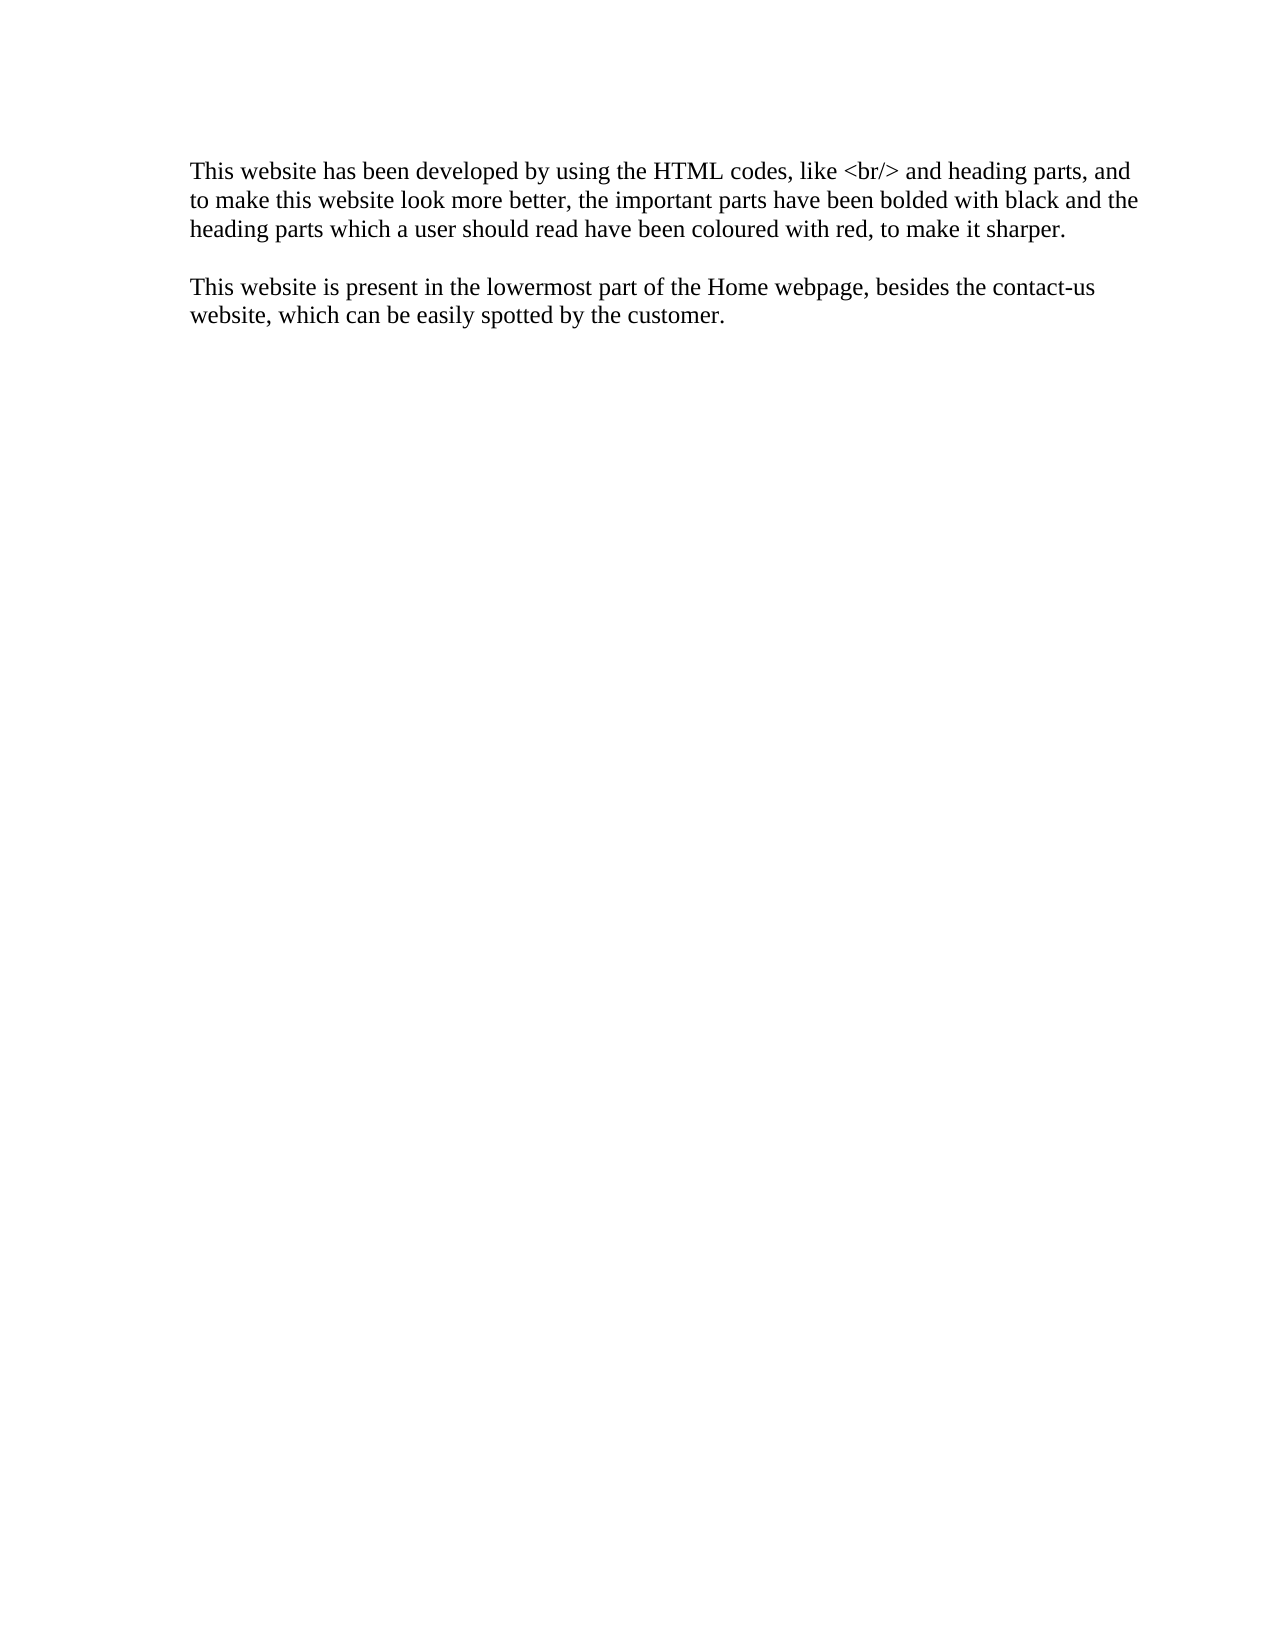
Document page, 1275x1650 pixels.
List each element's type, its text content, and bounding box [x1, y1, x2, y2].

text This website has been developed by using the HTML codes, like <br/> and heading parts, and to make this website look more better, the important parts have been bolded with black and the heading parts which a user should read have been coloured with red, to make it sharper. [189, 156, 1150, 242]
text This website is present in the lowermost part of the Home webpage, besides the contact-us website, which can be easily spotted by the customer. [189, 272, 1150, 329]
